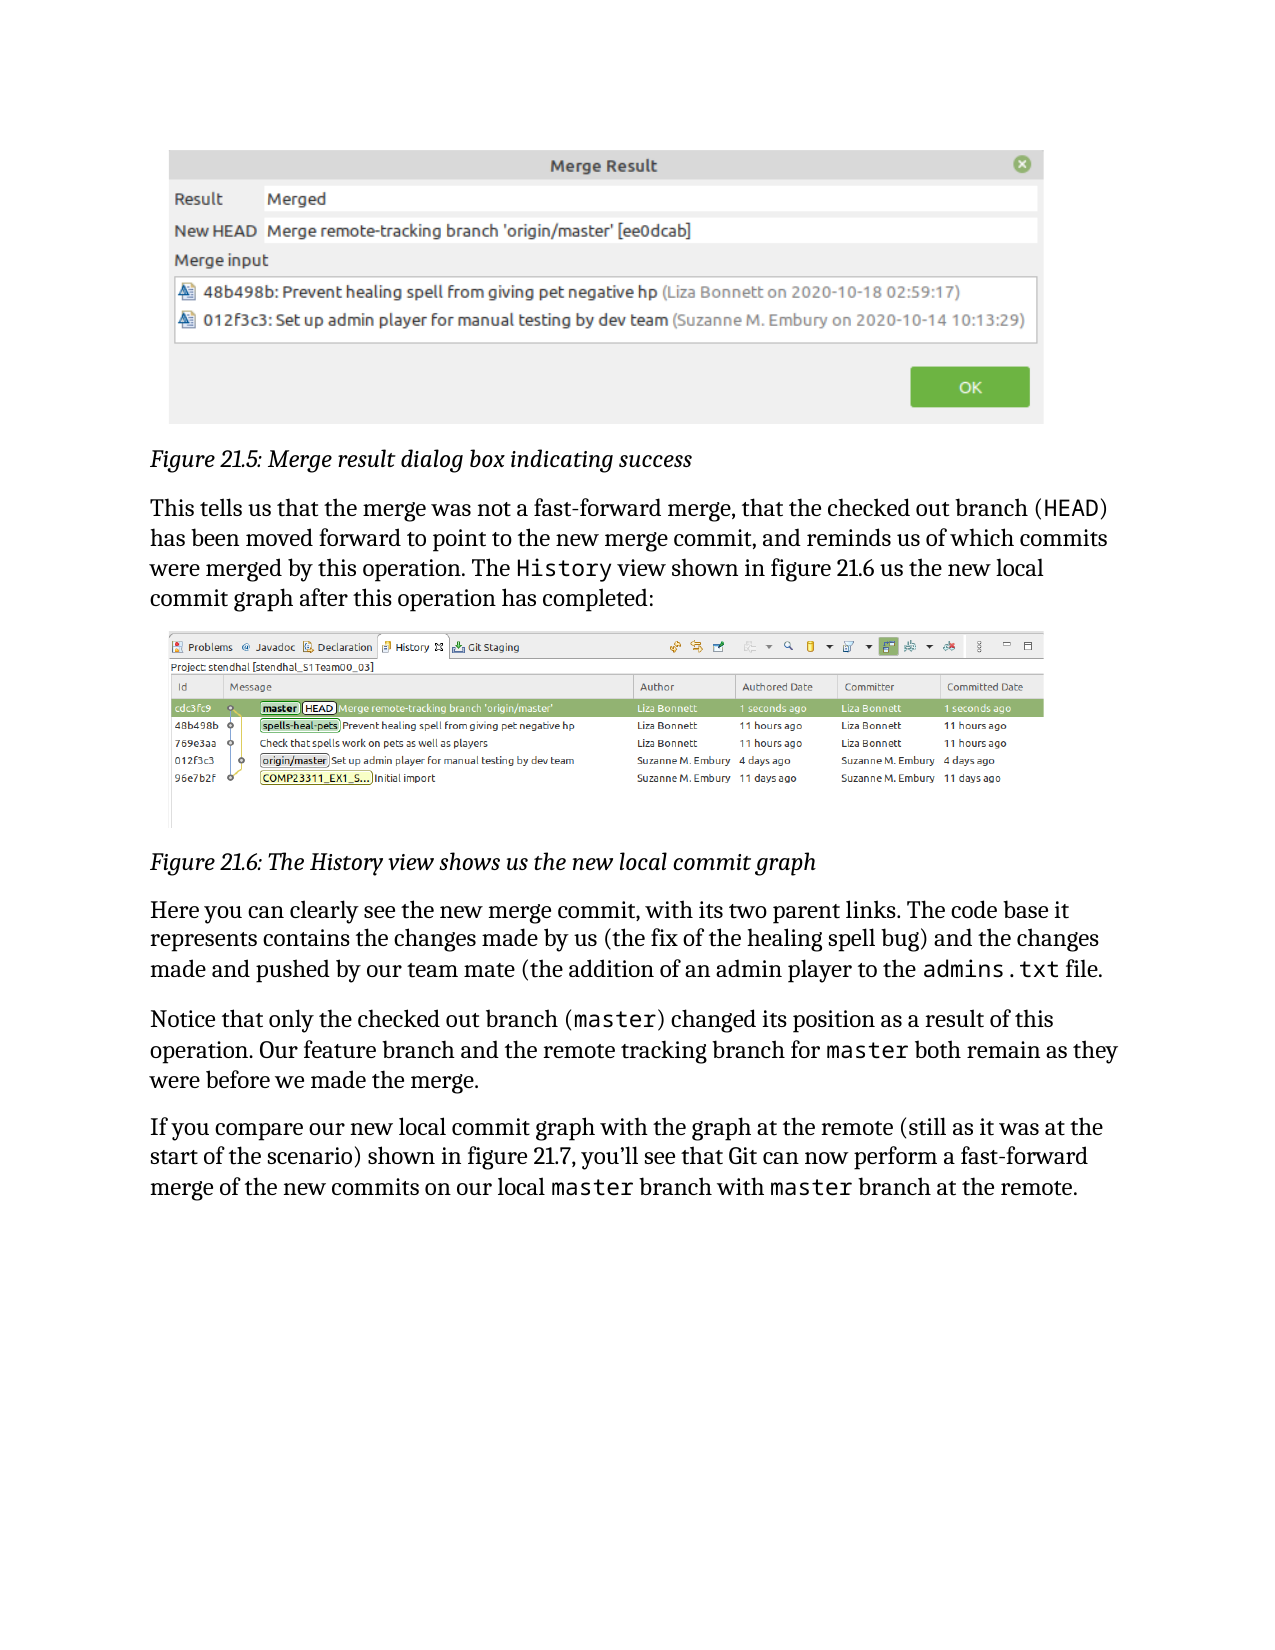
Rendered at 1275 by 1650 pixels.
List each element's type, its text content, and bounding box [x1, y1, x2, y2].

text Notice that only the checked out branch (master) changed its position as a result of this operation. Our feature branch and the remote tracking branch for master both remain as they were before we made the merge. [150, 1003, 1125, 1094]
text If you compare our new local commit graph with the graph at the remote (still as it was at the start of the scenario) shown in figure 21.7, you’ll see that Git can now perform a fast-forward merge of the new commits on our local master branch with master branch at the remote. [150, 1113, 1125, 1202]
text Figure 21.5: Merge result dialog box indicating success [150, 445, 1125, 473]
text Figure 21.6: The History view shows us the new local commit graph [150, 848, 1125, 877]
text This tells us that the merge was not a fast-forward merge, that the checked out branch (HEAD) has been moved forward to point to the new merge commit, and reminds us of which commits were merged by this operation. The History view shown in figure 21.6 us the new local commit graph after this operation has completed: [150, 492, 1125, 612]
text Here you can clearly see the new merge commit, with its two parent links. The code base it represents contains the changes made by us (the fix of the healing spell bug) and the changes made and pushed by our team mate (the addition of an admin player to the admins.txt file. [150, 896, 1125, 984]
picture [168, 150, 1044, 424]
picture [168, 631, 1044, 828]
